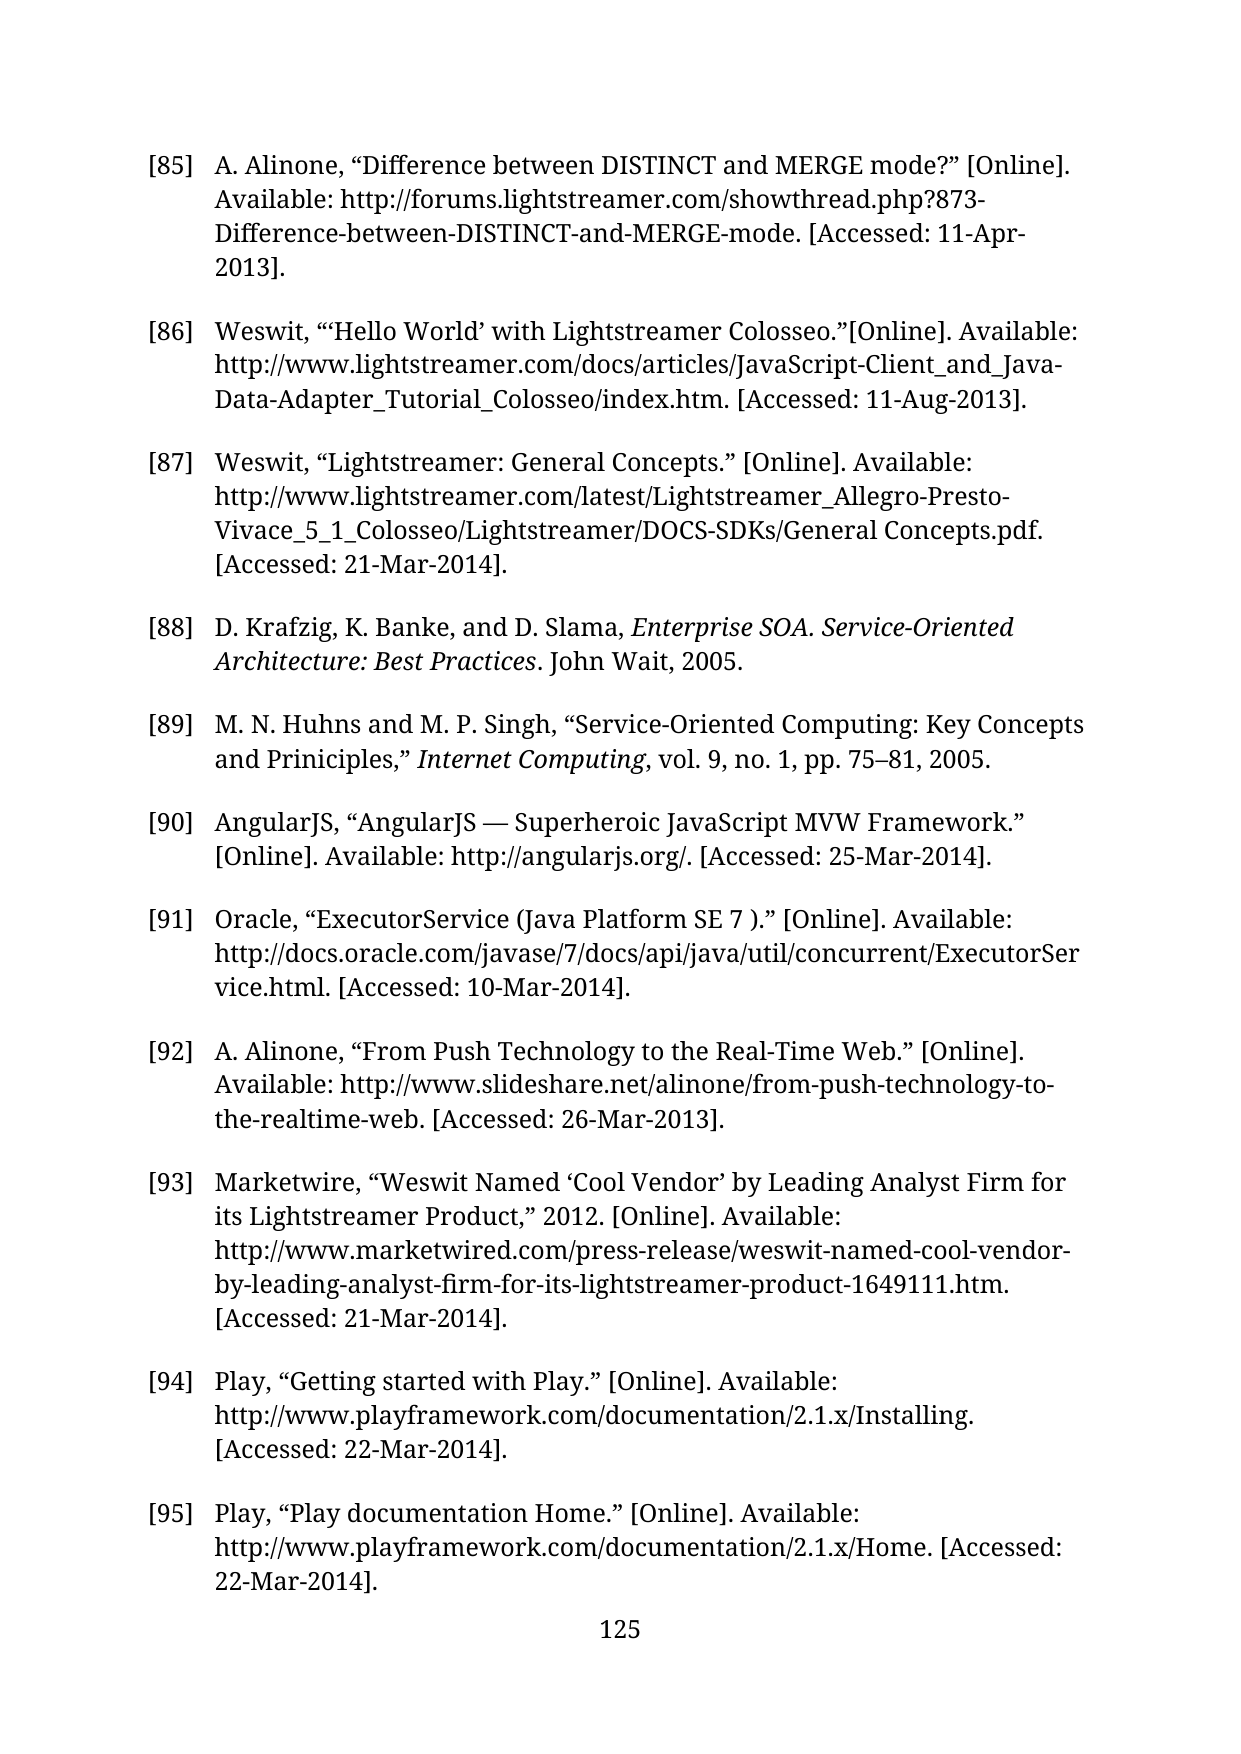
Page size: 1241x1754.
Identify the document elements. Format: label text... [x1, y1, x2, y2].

text [87] Weswit, “Lightstreamer: General Concepts.” [Online]. Available: http://www.lightstreamer.com/latest/Lightstreamer_Allegro-Presto-Vivace_5_1_Colosseo/Lightstreamer/DOCS-SDKs/General Concepts.pdf. [Accessed: 21-Mar-2014]. [148, 444, 1092, 581]
text [93] Marketwire, “Weswit Named ‘Cool Vendor’ by Leading Analyst Firm for its Lightstreamer Product,” 2012. [Online]. Available: http://www.marketwired.com/press-release/weswit-named-cool-vendor-by-leading-analyst-firm-for-its-lightstreamer-product-1649111.htm. [Accessed: 21-Mar-2014]. [148, 1164, 1092, 1335]
text [88] D. Krafzig, K. Banke, and D. Slama, Enterprise SOA. Service-Oriented Architecture: Best Practices. John Wait, 2005. [148, 610, 1092, 678]
text [94] Play, “Getting started with Play.” [Online]. Available: http://www.playframework.com/documentation/2.1.x/Installing. [Accessed: 22-Mar-2014]. [148, 1364, 1092, 1466]
text [91] Oracle, “ExecutorService (Java Platform SE 7 ).” [Online]. Available: http://docs.oracle.com/javase/7/docs/api/java/util/concurrent/ExecutorService.html. [Accessed: 10-Mar-2014]. [148, 902, 1092, 1004]
text [90] AngularJS, “AngularJS — Superheroic JavaScript MVW Framework.” [Online]. Available: http://angularjs.org/. [Accessed: 25-Mar-2014]. [148, 804, 1092, 873]
text [85] A. Alinone, “Difference between DISTINCT and MERGE mode?” [Online]. Available: http://forums.lightstreamer.com/showthread.php?873-Difference-between-DISTINCT-and-MERGE-mode. [Accessed: 11-Apr-2013]. [148, 148, 1092, 284]
text [86] Weswit, “‘Hello World’ with Lightstreamer Colosseo.”[Online]. Available: http://www.lightstreamer.com/docs/articles/JavaScript-Client_and_Java-Data-Adapter_Tutorial_Colosseo/index.htm. [Accessed: 11-Aug-2013]. [148, 313, 1092, 415]
text [89] M. N. Huhns and M. P. Singh, “Service-Oriented Computing: Key Concepts and Priniciples,” Internet Computing, vol. 9, no. 1, pp. 75–81, 2005. [148, 707, 1092, 775]
text [95] Play, “Play documentation Home.” [Online]. Available: http://www.playframework.com/documentation/2.1.x/Home. [Accessed: 22-Mar-2014]. [148, 1495, 1092, 1597]
text [92] A. Alinone, “From Push Technology to the Real-Time Web.” [Online]. Available: http://www.slideshare.net/alinone/from-push-technology-to-the-realtime-web. [Accessed: 26-Mar-2013]. [148, 1033, 1092, 1135]
